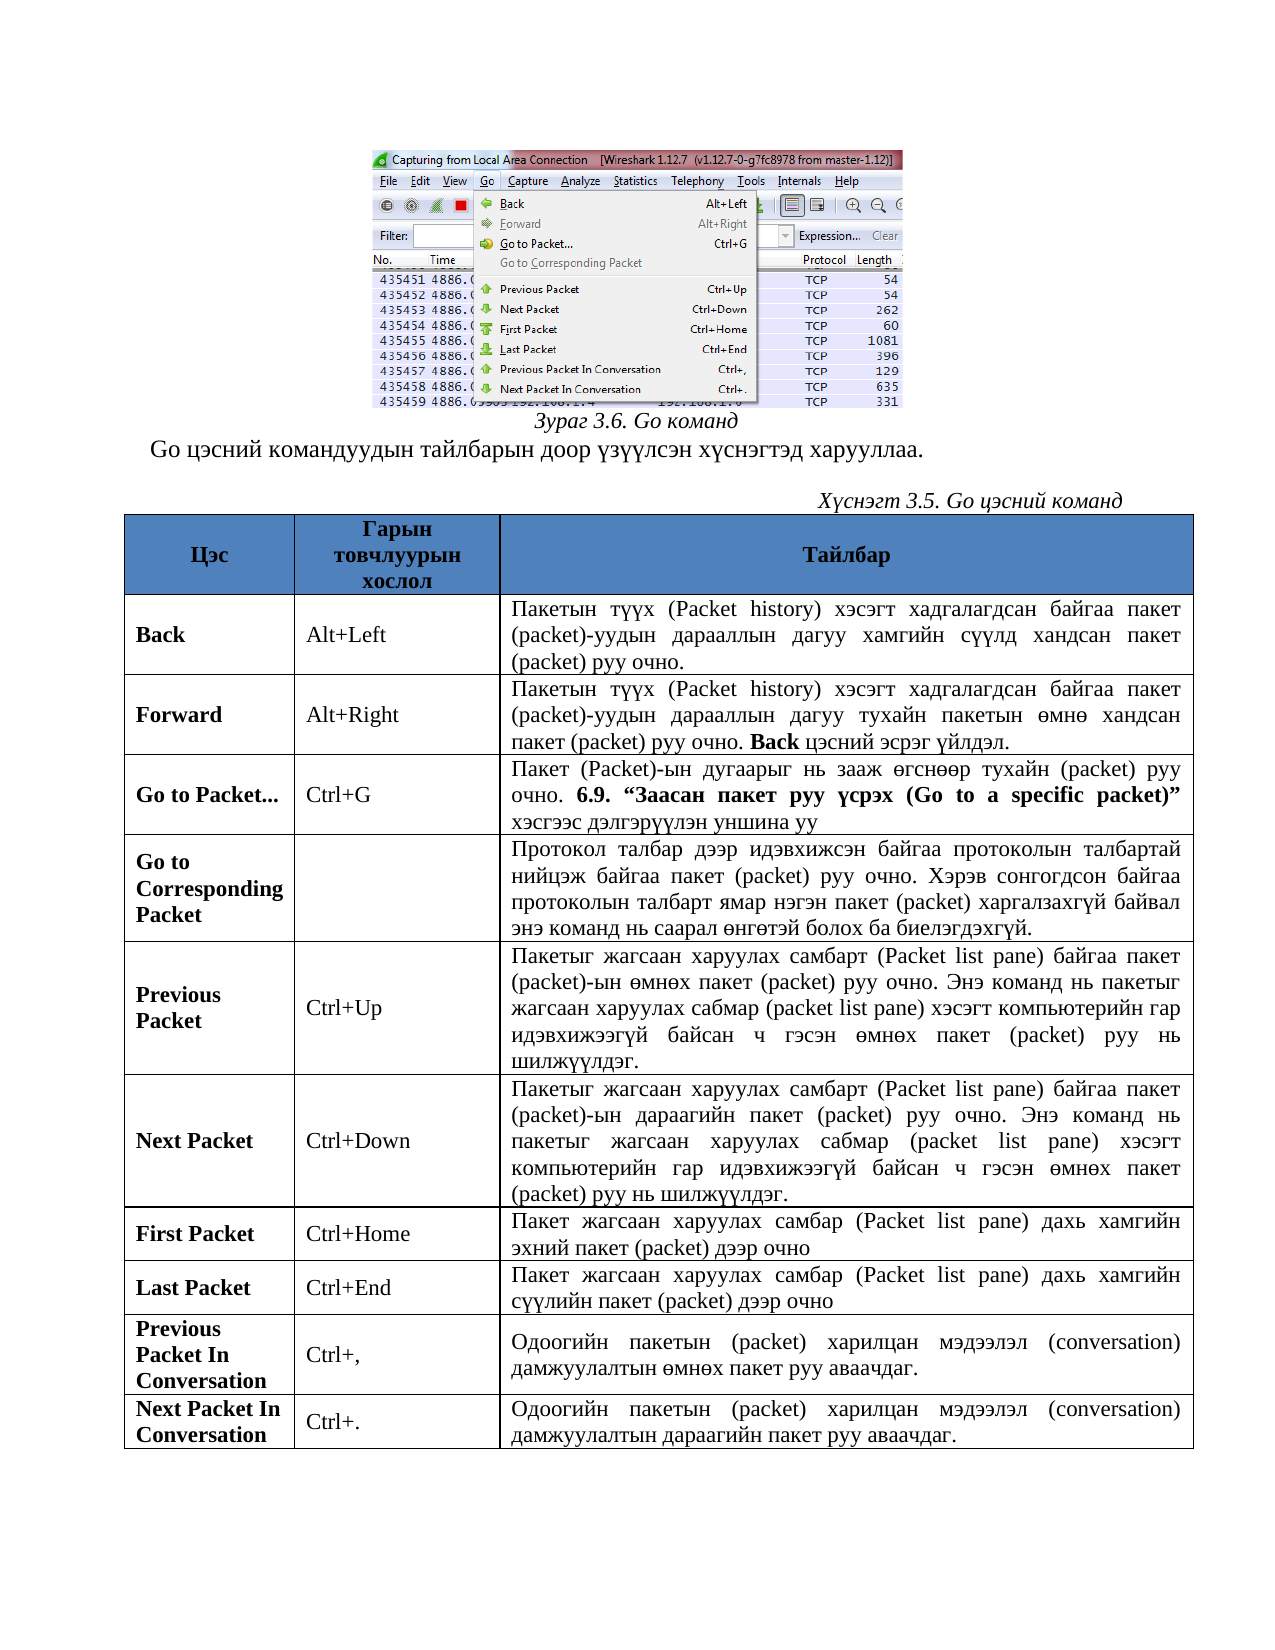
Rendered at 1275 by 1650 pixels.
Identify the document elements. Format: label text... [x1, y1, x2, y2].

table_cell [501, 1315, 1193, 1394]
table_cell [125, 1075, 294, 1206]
picture [372, 150, 903, 408]
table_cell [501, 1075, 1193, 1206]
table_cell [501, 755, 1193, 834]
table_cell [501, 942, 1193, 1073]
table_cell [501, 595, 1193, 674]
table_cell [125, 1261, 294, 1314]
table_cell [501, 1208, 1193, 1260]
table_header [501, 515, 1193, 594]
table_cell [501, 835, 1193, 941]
text Go цэсний командуудын тайлбарын доор үзүүлсэн хүснэгтэд харууллаа. [150, 434, 1125, 462]
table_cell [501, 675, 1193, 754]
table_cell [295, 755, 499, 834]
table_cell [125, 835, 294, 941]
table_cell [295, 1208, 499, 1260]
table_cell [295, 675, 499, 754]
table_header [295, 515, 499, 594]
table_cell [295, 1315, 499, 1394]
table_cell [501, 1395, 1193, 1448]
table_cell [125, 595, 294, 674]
text Зураг 3.6. Go команд [150, 407, 1125, 434]
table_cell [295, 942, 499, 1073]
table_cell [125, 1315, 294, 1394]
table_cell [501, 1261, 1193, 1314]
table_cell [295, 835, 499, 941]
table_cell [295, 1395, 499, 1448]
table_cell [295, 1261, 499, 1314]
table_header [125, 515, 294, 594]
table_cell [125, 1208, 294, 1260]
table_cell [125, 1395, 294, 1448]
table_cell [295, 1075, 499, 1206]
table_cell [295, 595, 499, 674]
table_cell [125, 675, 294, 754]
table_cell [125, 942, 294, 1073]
text Хүснэгт 3.5. Go цэсний команд [150, 487, 1125, 514]
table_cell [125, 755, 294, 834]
